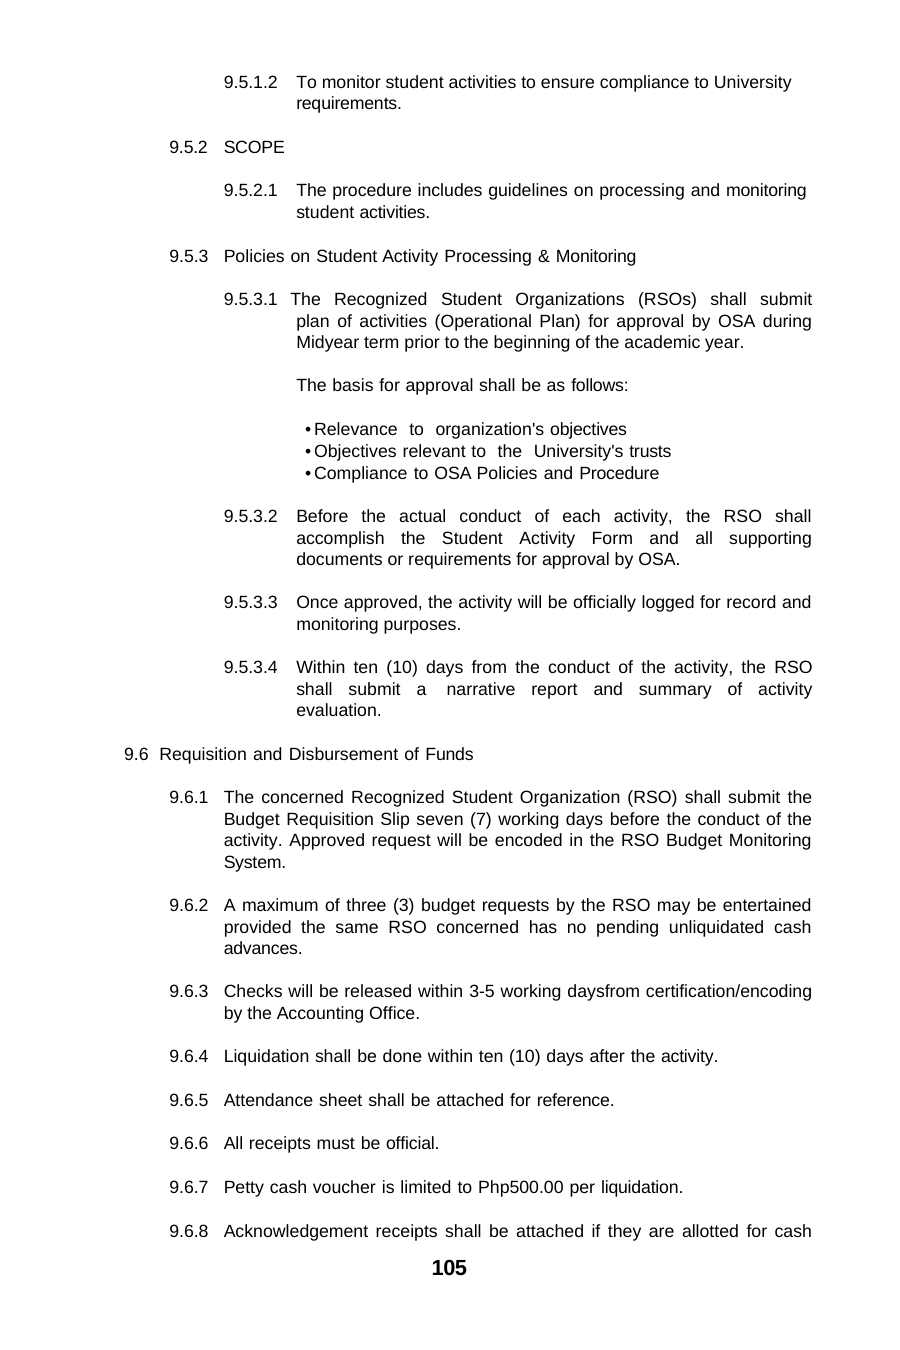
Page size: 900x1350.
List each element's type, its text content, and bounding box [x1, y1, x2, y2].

text student activities. [296, 202, 846, 222]
list Within ten (10) days from the conduct of the activity, the RSO shall submit a narrative report and summary of activity evaluation. [223, 657, 812, 721]
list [169, 1220, 812, 1241]
list The concerned Recognized Student Organization (RSO) shall submit the Budget Requisition Slip seven (7) working days before the conduct of the activity. Approved request will be encoded in the RSO Budget Monitoring System. [169, 787, 812, 872]
text The basis for approval shall be as follows: [296, 375, 846, 396]
list Policies on Student Activity Processing & Monitoring [169, 245, 846, 266]
list All receipts must be official. [169, 1133, 846, 1153]
list SCOPE [169, 136, 846, 157]
list The procedure includes guidelines on processing and monitoring [223, 180, 846, 200]
list Once approved, the activity will be officially logged for record and monitoring purposes. [223, 592, 812, 634]
list The Recognized Student Organizations (RSOs) shall submit plan of activities (Operational Plan) for approval by OSA during Midyear term prior to the beginning of the academic year. [223, 289, 812, 352]
list Attendance sheet shall be attached for reference. [169, 1089, 846, 1110]
list Petty cash voucher is limited to Php500.00 per liquidation. [169, 1177, 846, 1197]
list Before the actual conduct of each activity, the RSO shall accomplish the Student Activity Form and all supporting documents or requirements for approval by OSA. [223, 506, 812, 569]
list Relevance to organization's objectives [305, 419, 846, 439]
list Checks will be released within 3-5 working daysfrom certification/encoding by the Accounting Office. [169, 981, 812, 1023]
list To monitor student activities to ensure compliance to University requirements. [223, 72, 812, 113]
list Requisition and Disbursement of Funds [124, 743, 846, 764]
list Objectives relevant to the University's trusts [305, 441, 846, 461]
list Compliance to OSA Policies and Procedure [305, 462, 846, 483]
list A maximum of three (3) budget requests by the RSO may be entertained provided the same RSO concerned has no pending unliquidated cash advances. [169, 895, 812, 958]
list Liquidation shall be done within ten (10) days after the activity. [169, 1046, 846, 1066]
